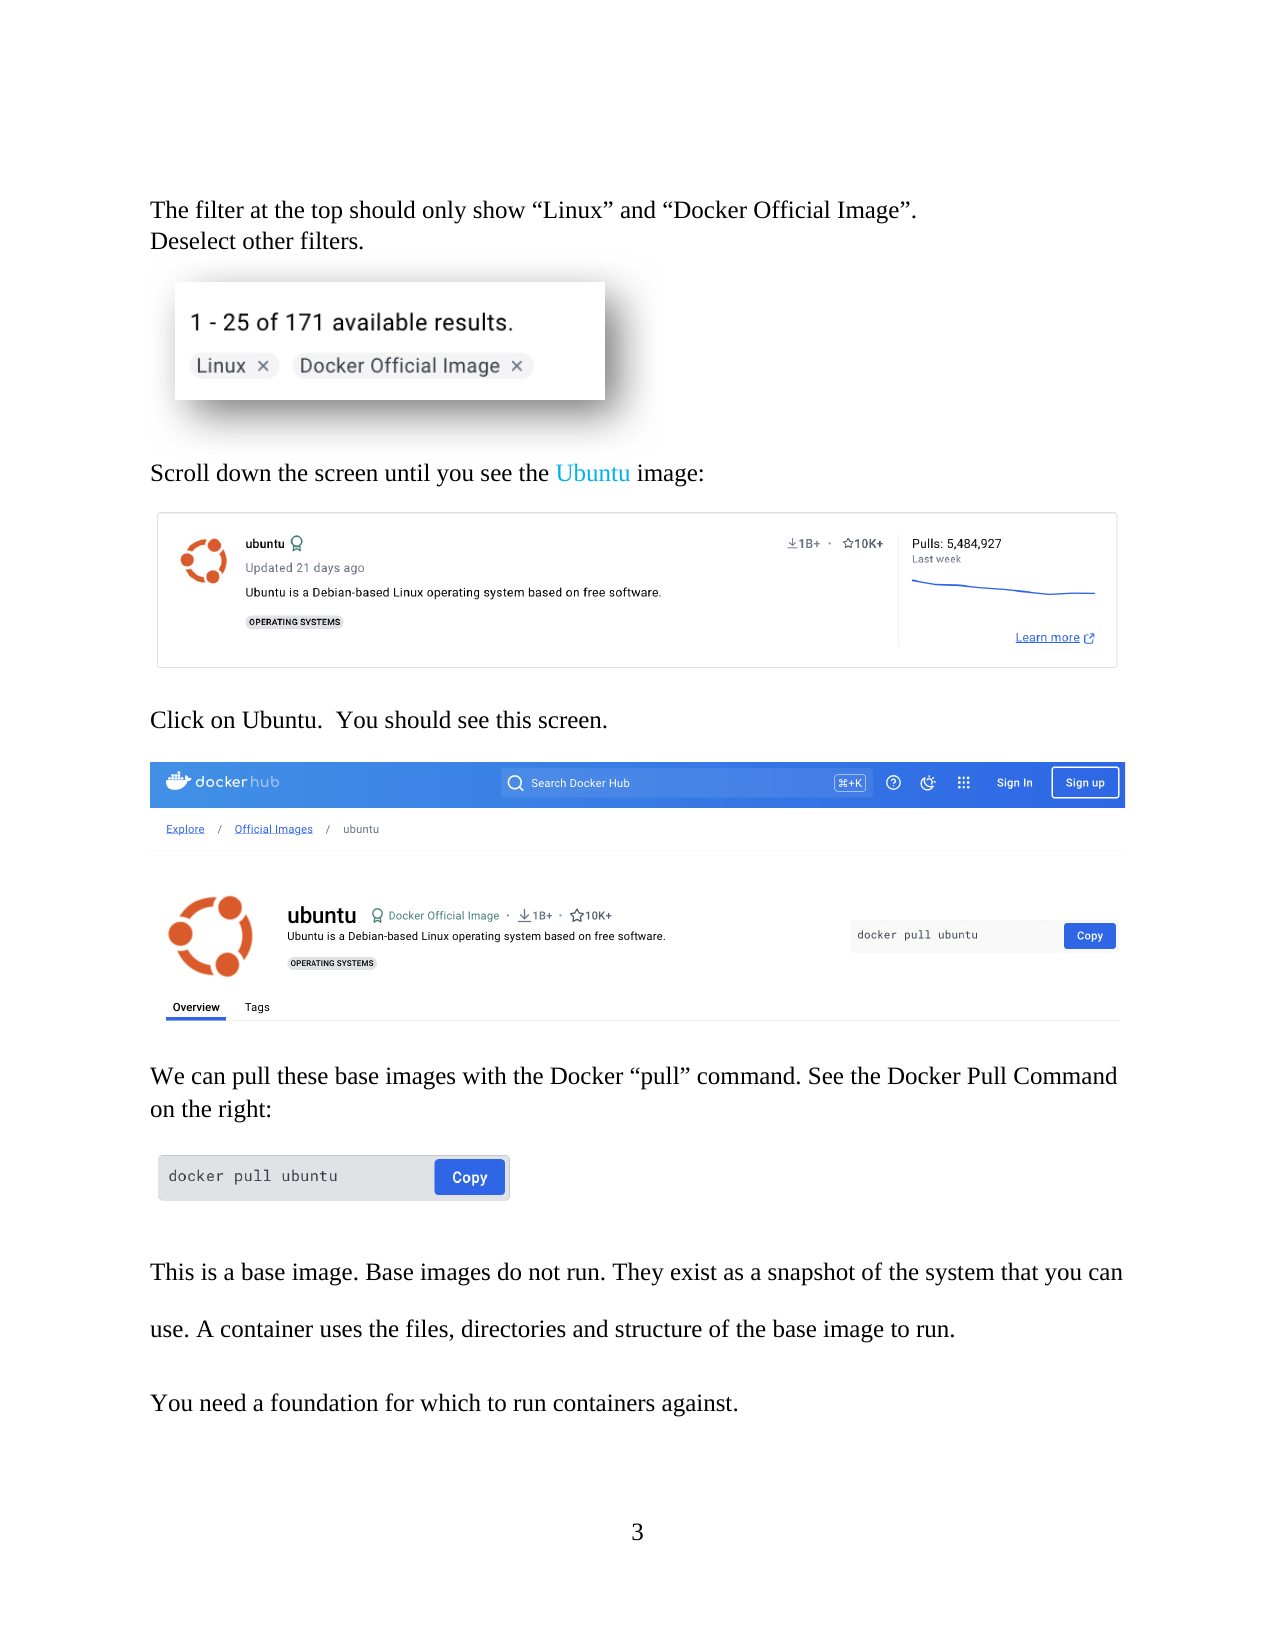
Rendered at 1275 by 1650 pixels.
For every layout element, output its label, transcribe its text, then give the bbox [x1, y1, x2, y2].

text This is a base image. Base images do not run. They exist as a snapshot of the system that you can use. A container uses the files, directories and structure of the base image to run. [150, 1257, 1125, 1343]
picture [175, 282, 605, 400]
text Scroll down the screen until you see the Ubuntu image: [150, 458, 1125, 487]
text Deselect other filters. [150, 226, 1125, 255]
text You need a foundation for which to run containers against. [150, 1388, 1125, 1417]
picture [150, 762, 1125, 1040]
text The filter at the top should only show “Linux” and “Docker Official Image”. [150, 195, 1125, 224]
text Click on Ubuntu. You should see this screen. [150, 705, 1125, 734]
picture [150, 507, 1125, 676]
picture [150, 1143, 521, 1212]
text We can pull these base images with the Docker “pull” command. See the Docker Pull Command on the right: [150, 1061, 1125, 1123]
